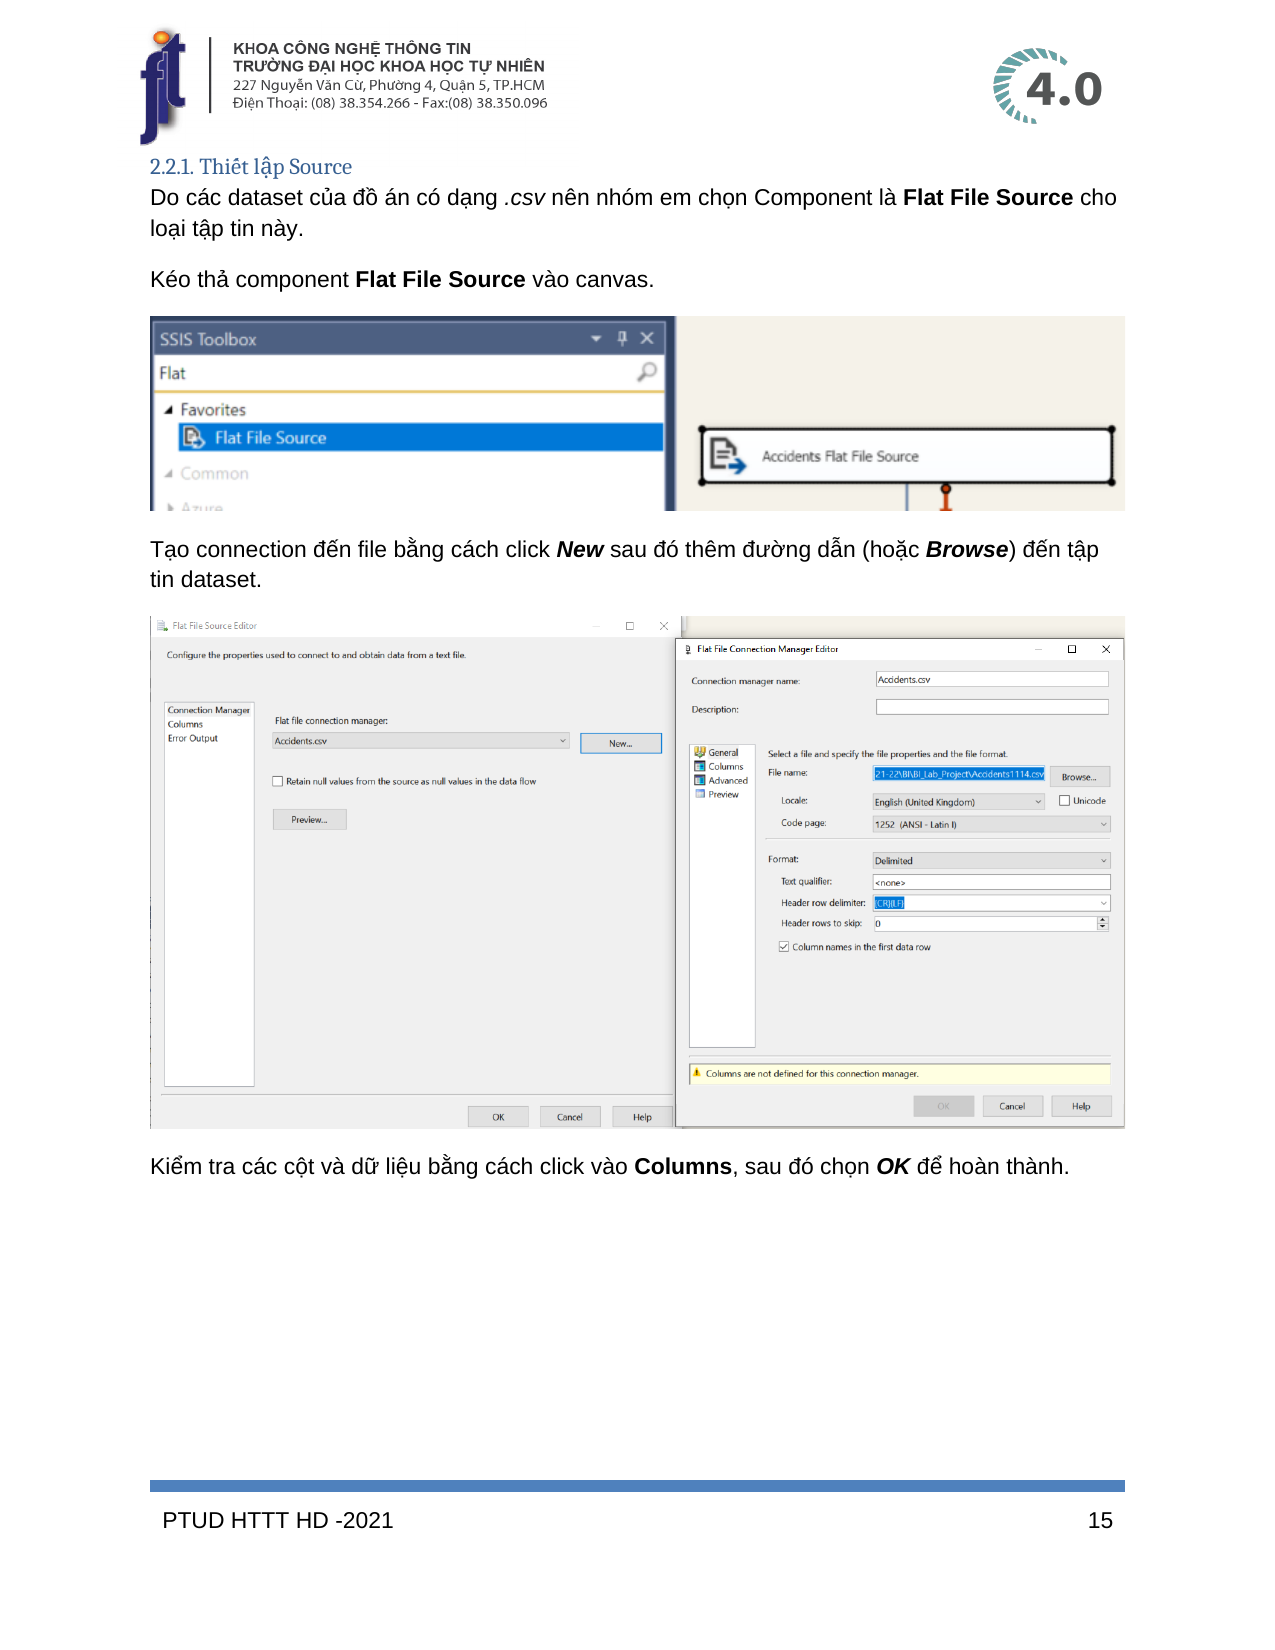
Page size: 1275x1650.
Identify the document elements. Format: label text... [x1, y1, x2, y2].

subtitle 2.2.1. Thiết lập Source [150, 154, 1125, 181]
text Do các dataset của đồ án có dạng .csv nên nhóm em chọn Component là Flat File Source cho loại tập tin này. [150, 184, 1125, 241]
picture [150, 316, 1125, 511]
text Kiểm tra các cột và dữ liệu bằng cách click vào Columns, sau đó chọn OK để hoàn thành. [150, 1153, 1125, 1179]
text Tạo connection đến file bằng cách click New sau đó thêm đường dẫn (hoặc Browse) đến tập tin dataset. [150, 536, 1125, 592]
picture [117, 21, 580, 167]
picture [985, 41, 1108, 127]
picture [150, 616, 1125, 1129]
text Kéo thả component Flat File Source vào canvas. [150, 266, 1125, 292]
